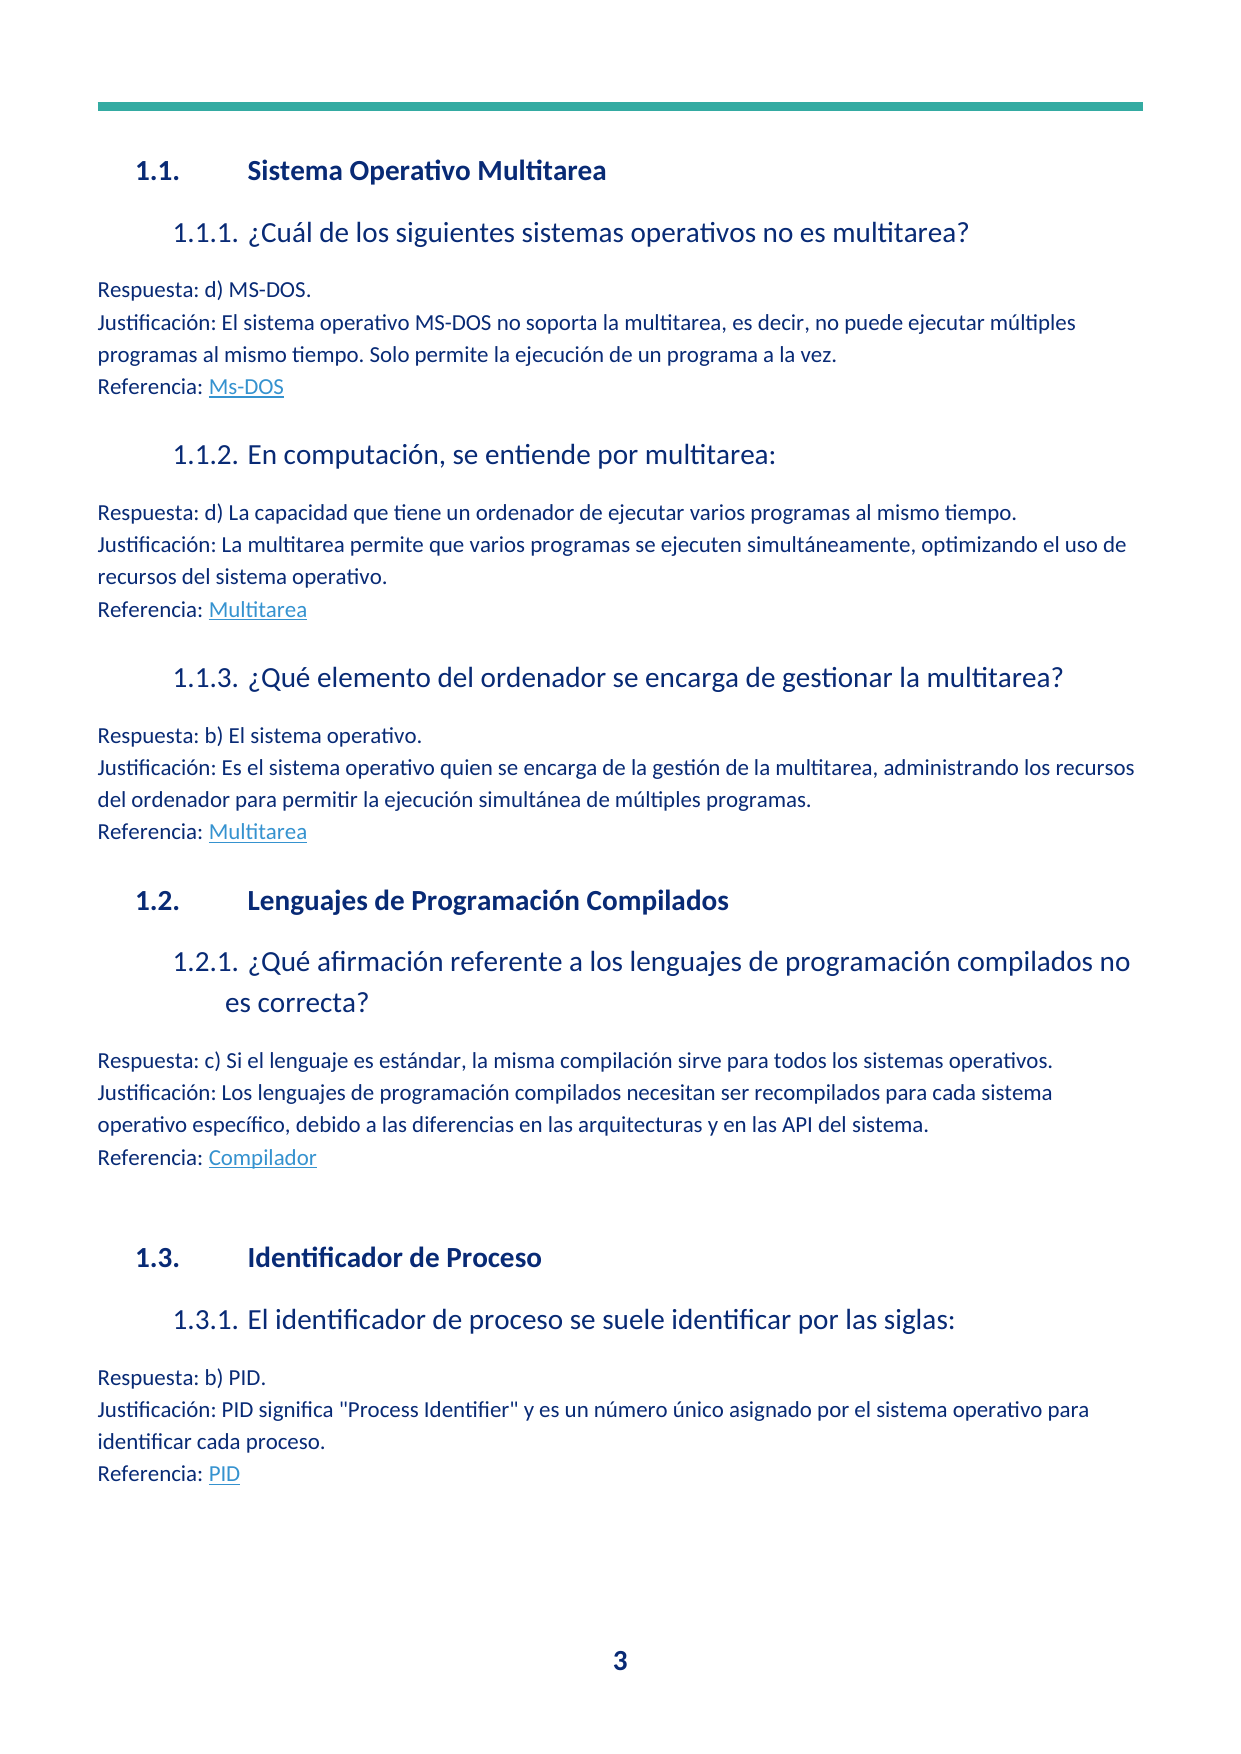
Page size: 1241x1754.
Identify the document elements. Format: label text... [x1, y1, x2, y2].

subtitle En computación, se entiende por multitarea: [172, 436, 1143, 472]
text Referencia: Multitarea [97, 595, 1143, 623]
subtitle Identificador de Proceso [135, 1239, 1143, 1275]
text Referencia: Compilador [97, 1143, 1143, 1171]
subtitle ¿Qué afirmación referente a los lenguajes de programación compilados no es correcta? [172, 943, 1143, 1020]
text Referencia: Multitarea [97, 817, 1143, 845]
subtitle Sistema Operativo Multitarea [135, 152, 1143, 187]
text Respuesta: d) MS-DOS. [97, 275, 1143, 303]
text Referencia: Ms-DOS [97, 372, 1143, 400]
text Respuesta: d) La capacidad que tiene un ordenador de ejecutar varios programas al mismo tiempo. [97, 498, 1143, 526]
subtitle El identificador de proceso se suele identificar por las siglas: [172, 1301, 1143, 1337]
text Referencia: PID [97, 1459, 1143, 1487]
text Justificación: Los lenguajes de programación compilados necesitan ser recompilados para cada sistema operativo específico, debido a las diferencias en las arquitecturas y en las API del sistema. [97, 1078, 1143, 1139]
text Justificación: El sistema operativo MS-DOS no soporta la multitarea, es decir, no puede ejecutar múltiples programas al mismo tiempo. Solo permite la ejecución de un programa a la vez. [97, 308, 1143, 368]
text Justificación: PID significa "Process Identifier" y es un número único asignado por el sistema operativo para identificar cada proceso. [97, 1395, 1143, 1455]
text Respuesta: c) Si el lenguaje es estándar, la misma compilación sirve para todos los sistemas operativos. [97, 1046, 1143, 1074]
text Respuesta: b) PID. [97, 1363, 1143, 1391]
subtitle ¿Qué elemento del ordenador se encarga de gestionar la multitarea? [172, 659, 1143, 695]
text Justificación: La multitarea permite que varios programas se ejecuten simultáneamente, optimizando el uso de recursos del sistema operativo. [97, 530, 1143, 591]
text Respuesta: b) El sistema operativo. [97, 721, 1143, 749]
subtitle ¿Cuál de los siguientes sistemas operativos no es multitarea? [172, 214, 1143, 249]
text Justificación: Es el sistema operativo quien se encarga de la gestión de la multitarea, administrando los recursos del ordenador para permitir la ejecución simultánea de múltiples programas. [97, 753, 1143, 813]
subtitle Lenguajes de Programación Compilados [135, 882, 1143, 917]
